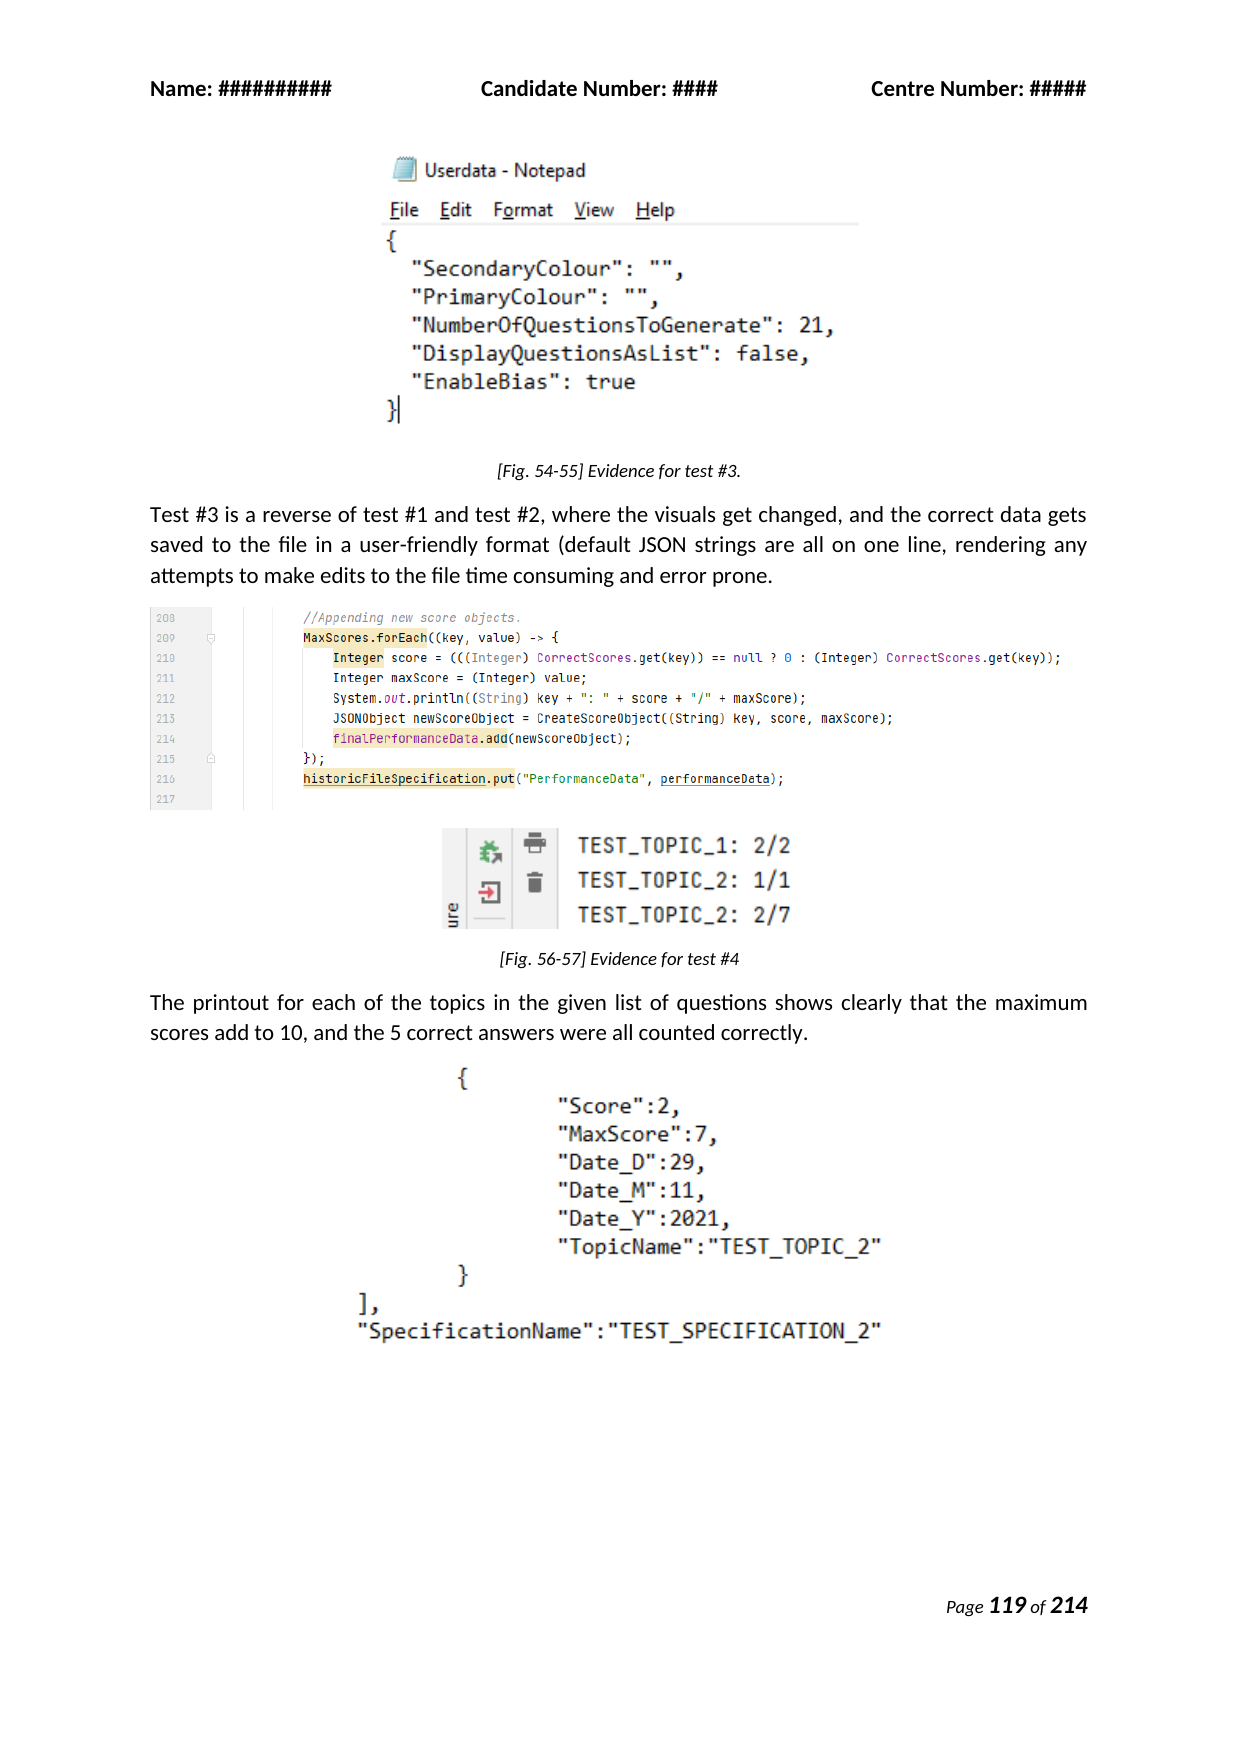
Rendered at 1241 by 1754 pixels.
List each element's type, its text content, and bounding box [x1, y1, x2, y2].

picture [381, 150, 860, 441]
text [Fig. 56-57] Evidence for test #4 [150, 947, 1090, 969]
text Test #3 is a reverse of test #1 and test #2, where the visuals get changed, and the correct data gets saved to the file in a user-friendly format (default JSON strings are all on one line, rendering any attempts to make edits to the file time consuming and error prone. [150, 500, 1090, 589]
text [Fig. 54-55] Evidence for test #3. [150, 459, 1090, 482]
text The printout for each of the topics in the given list of questions shows clearly that the maximum scores add to 10, and the 5 correct answers were all counted correctly. [150, 988, 1090, 1046]
picture [150, 607, 1091, 810]
picture [349, 1065, 892, 1348]
picture [442, 828, 799, 929]
